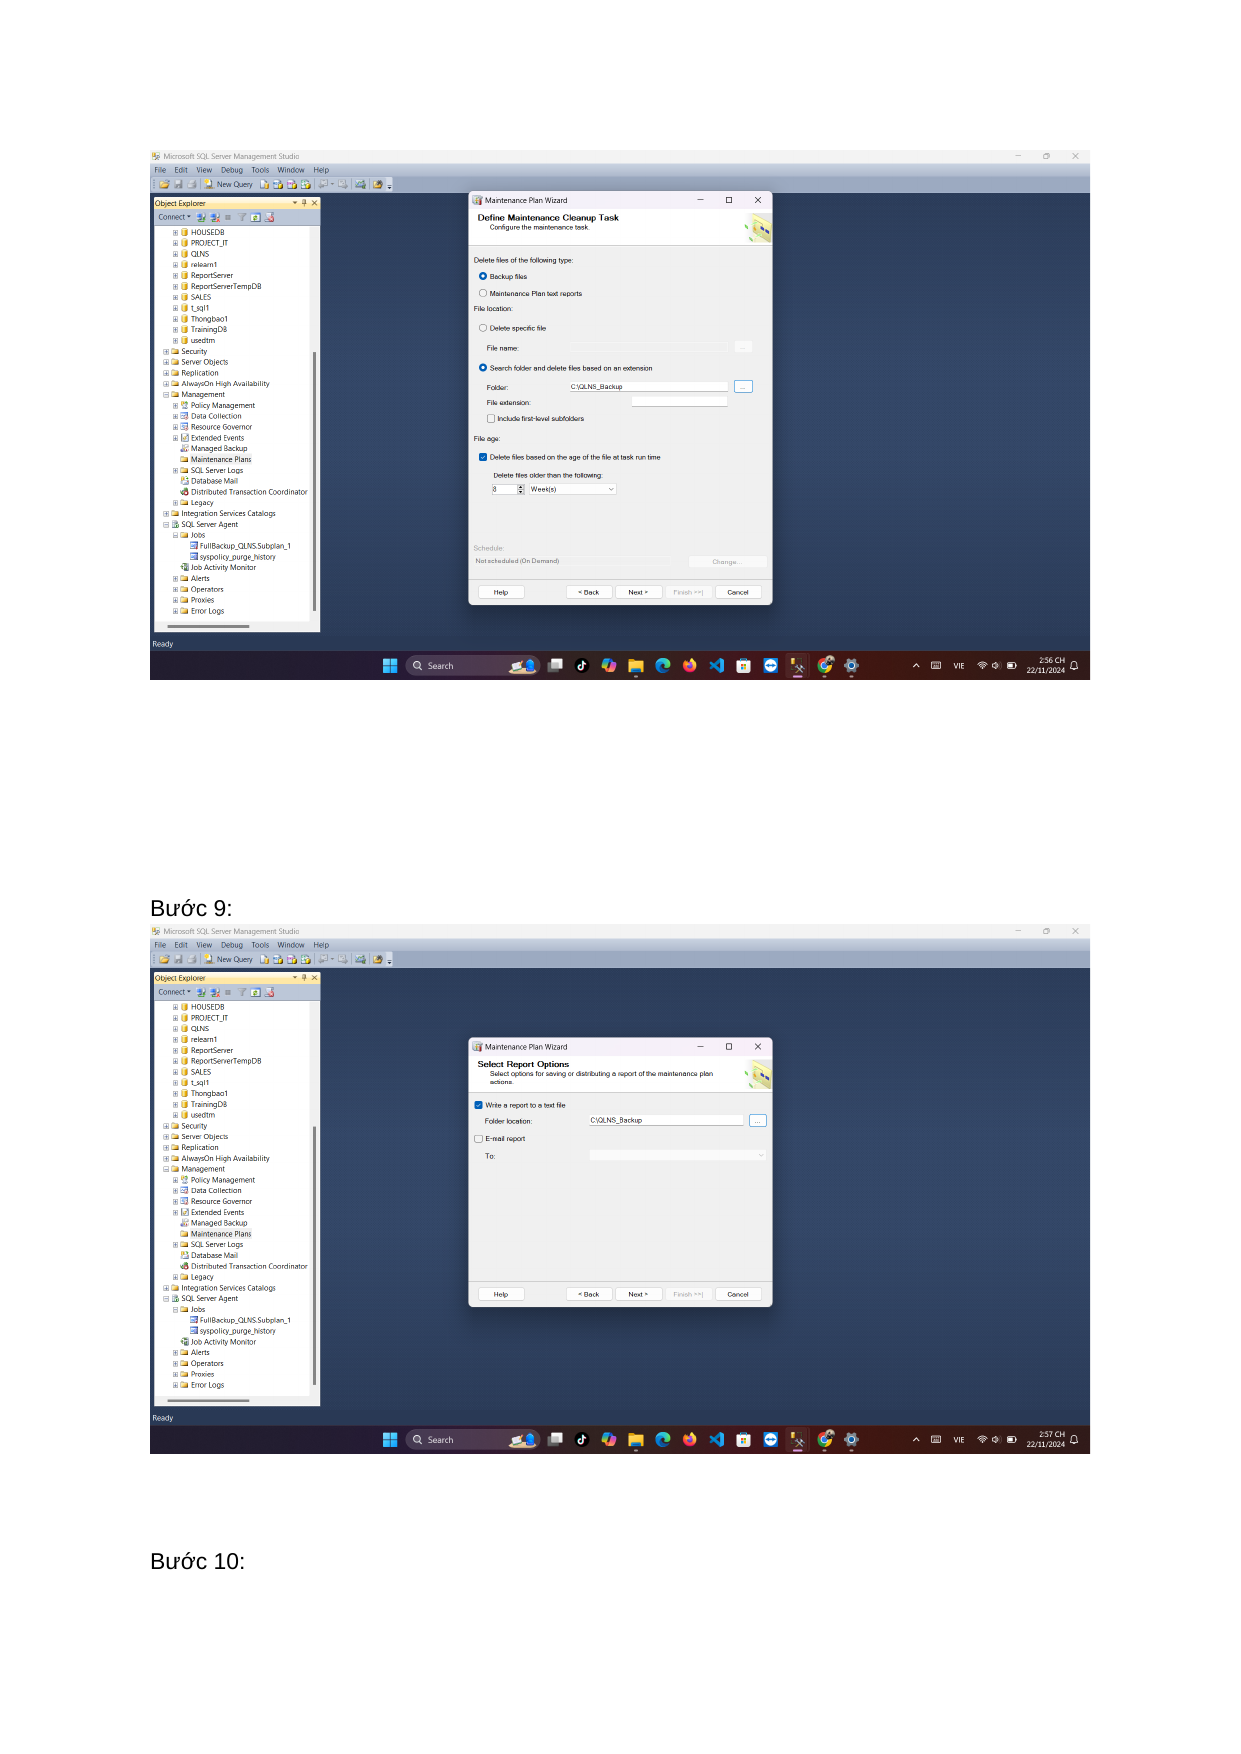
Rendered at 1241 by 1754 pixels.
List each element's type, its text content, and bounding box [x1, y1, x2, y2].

text Bước 9: [150, 894, 1090, 921]
text Bước 10: [150, 1548, 1090, 1575]
picture [150, 924, 1091, 1454]
picture [150, 150, 1091, 680]
